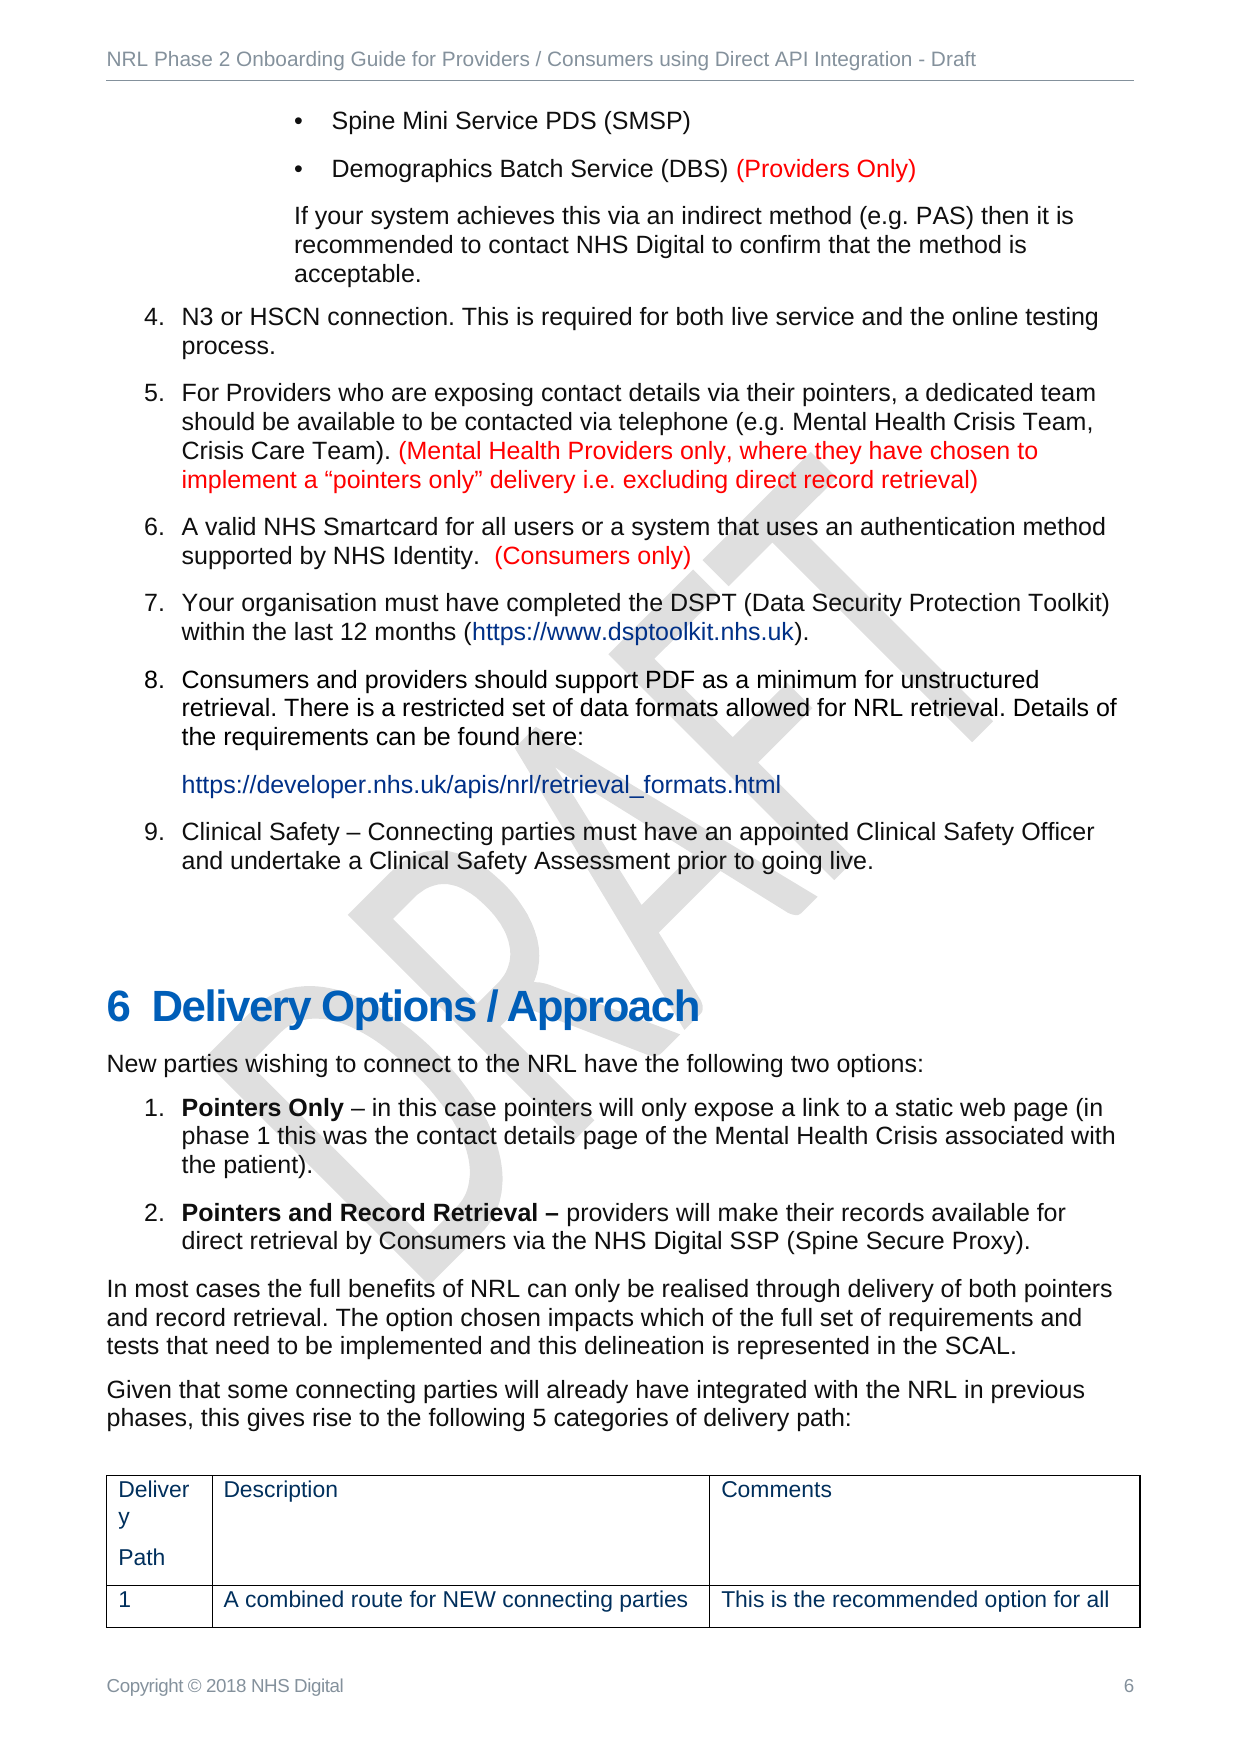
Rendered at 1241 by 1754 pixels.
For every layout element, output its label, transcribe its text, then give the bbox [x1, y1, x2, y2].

table_header Comments [710, 1476, 1139, 1585]
list Pointers Only – in this case pointers will only expose a link to a static web page (in phase 1 this was the contact details page of the Mental Health Crisis associated with the patient). [144, 1092, 1134, 1179]
text In most cases the full benefits of NRL can only be realised through delivery of both pointers and record retrieval. The option chosen impacts which of the full set of requirements and tests that need to be implemented and this delineation is represented in the SCAL. [106, 1274, 1134, 1360]
text Given that some connecting parties will already have integrated with the NRL in previous phases, this gives rise to the following 5 categories of delivery path: [106, 1374, 1134, 1432]
list For Providers who are exposing contact details via their pointers, a dedicated team should be available to be contacted via telephone (e.g. Mental Health Crisis Team, Crisis Care Team). (Mental Health Providers only, where they have chosen to implement a “pointers only” delivery i.e. excluding direct record retrieval) [144, 378, 1134, 493]
list Clinical Safety – Connecting parties must have an appointed Clinical Safety Officer and undertake a Clinical Safety Assessment prior to going live. [144, 817, 1134, 875]
list Consumers and providers should support PDF as a minimum for unstructured retrieval. There is a restricted set of data formats allowed for NRL retrieval. Details of the requirements can be found here: [144, 665, 1134, 751]
list Your organisation must have completed the DSPT (Data Security Protection Toolkit) within the last 12 months (https://www.dsptoolkit.nhs.uk). [144, 588, 1134, 646]
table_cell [710, 1586, 1139, 1627]
text New parties wishing to connect to the NRL have the following two options: [106, 1049, 1134, 1078]
table_header Delivery Path [107, 1476, 212, 1585]
list N3 or HSCN connection. This is required for both live service and the online testing process. [144, 302, 1134, 360]
list https://developer.nhs.uk/apis/nrl/retrieval_formats.html [181, 770, 1134, 798]
list Spine Mini Service PDS (SMSP) [294, 106, 1134, 135]
list Pointers and Record Retrieval – providers will make their records available for direct retrieval by Consumers via the NHS Digital SSP (Spine Secure Proxy). [144, 1197, 1134, 1255]
list Demographics Batch Service (DBS) (Providers Only) [294, 154, 1134, 183]
table_header Description [213, 1476, 709, 1585]
text If your system achieves this via an indirect method (e.g. PAS) then it is recommended to contact NHS Digital to confirm that the method is acceptable. [294, 201, 1134, 288]
list A valid NHS Smartcard for all users or a system that uses an authentication method supported by NHS Identity. (Consumers only) [144, 512, 1134, 570]
subtitle Delivery Options / Approach [106, 980, 1134, 1030]
table_cell 1 [107, 1586, 212, 1627]
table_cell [213, 1586, 709, 1627]
